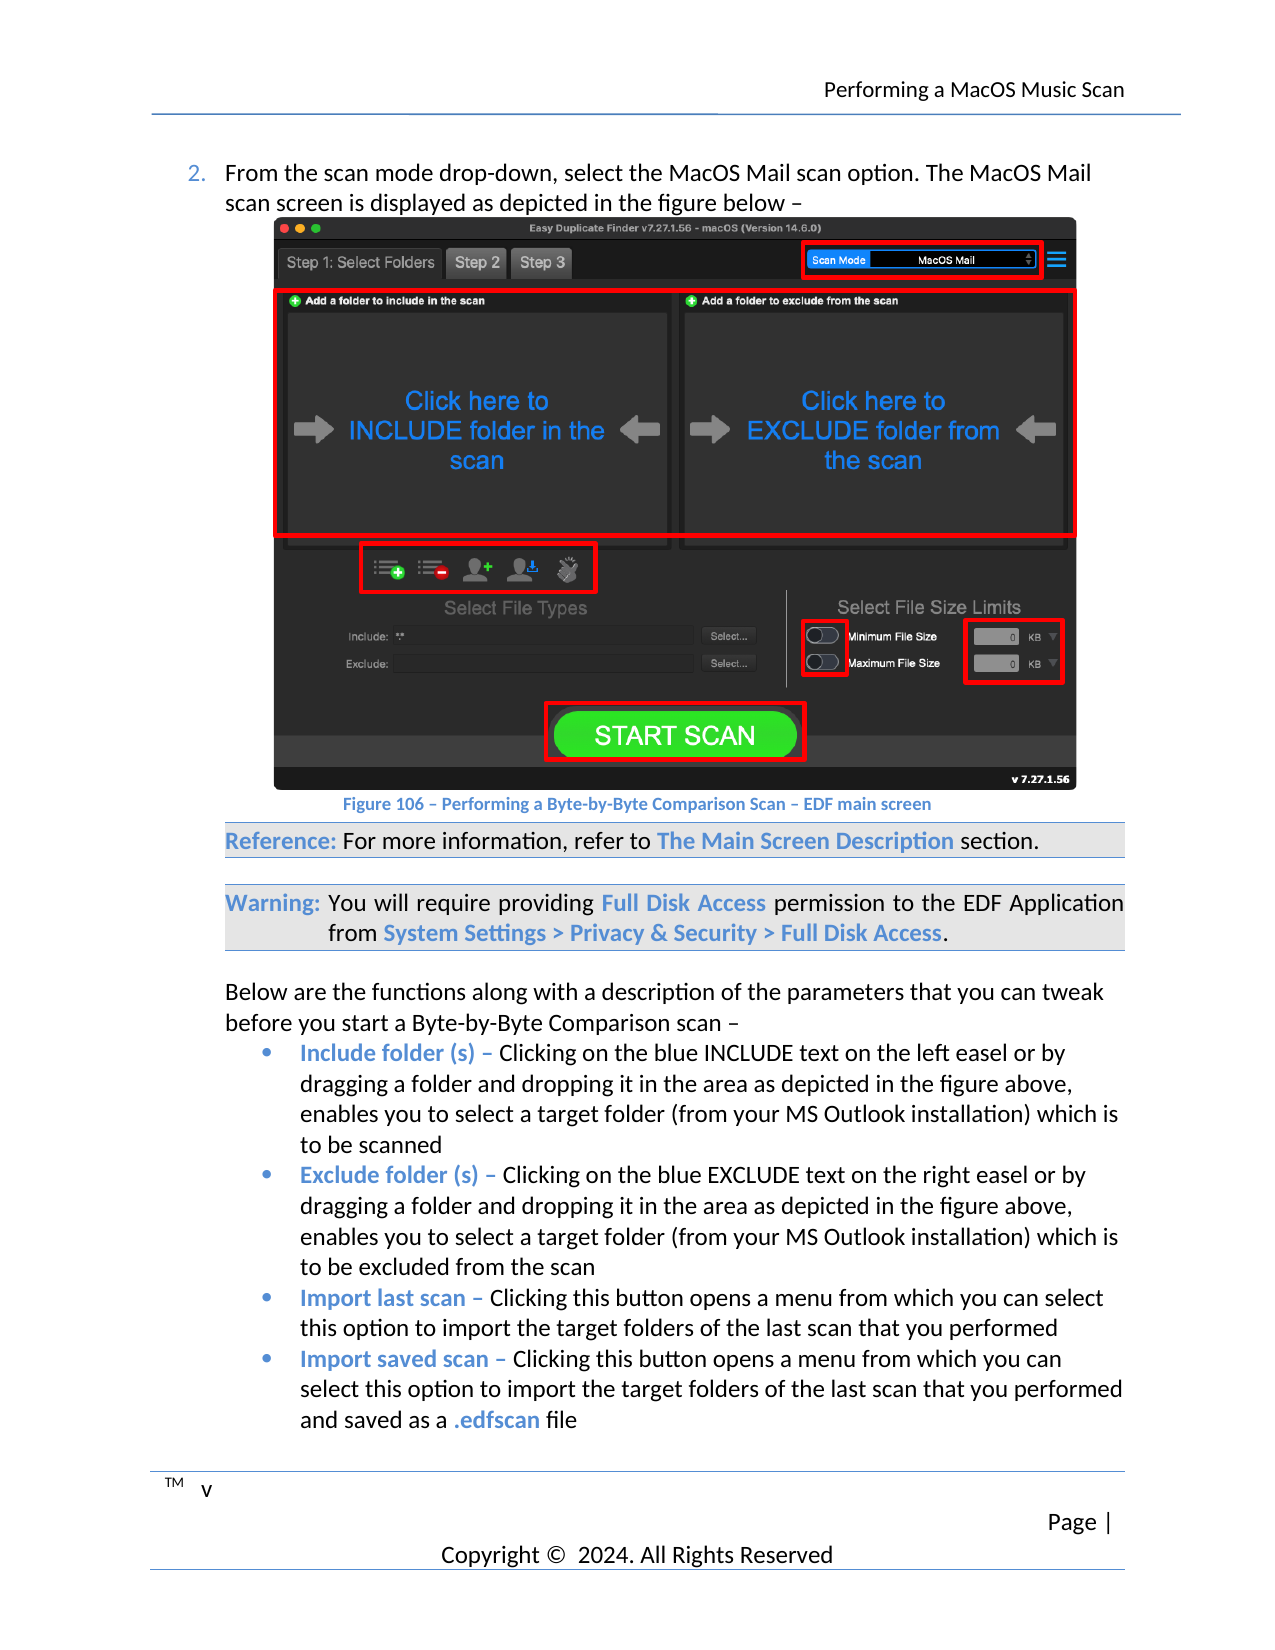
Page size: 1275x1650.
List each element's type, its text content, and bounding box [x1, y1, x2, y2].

list Import saved scan – Clicking this button opens a menu from which you can select this option to import the target folders of the last scan that you performed and saved as a .edfscan file [262, 1343, 1125, 1434]
picture [273, 538, 1077, 790]
list Import last scan – Clicking this button opens a menu from which you can select this option to import the target folders of the last scan that you performed [262, 1282, 1125, 1343]
text Reference: For more information, refer to The Main Screen Description section. [225, 823, 1125, 857]
list Below are the functions along with a description of the parameters that you can tweak before you start a Byte-by-Byte Comparison scan – [225, 977, 1125, 1038]
list Exclude folder (s) – Clicking on the blue EXCLUDE text on the right easel or by dragging a folder and dropping it in the area as depicted in the figure above, enables you to select a target folder (from your MS Outlook installation) which is to be excluded from the scan [262, 1160, 1125, 1282]
picture [277, 293, 1073, 533]
list Include folder (s) – Clicking on the blue INCLUDE text on the left easel or by dragging a folder and dropping it in the area as depicted in the figure above, enables you to select a target folder (from your MS Outlook installation) which is to be scanned [262, 1038, 1125, 1160]
list From the scan mode drop-down, select the MacOS Mail scan option. The MacOS Mail scan screen is displayed as depicted in the figure below – [187, 157, 1125, 218]
text Warning: You will require providing Full Disk Access permission to the EDF Application from System Settings > Privacy & Security > Full Disk Access. [225, 885, 1125, 950]
picture [273, 217, 1077, 288]
